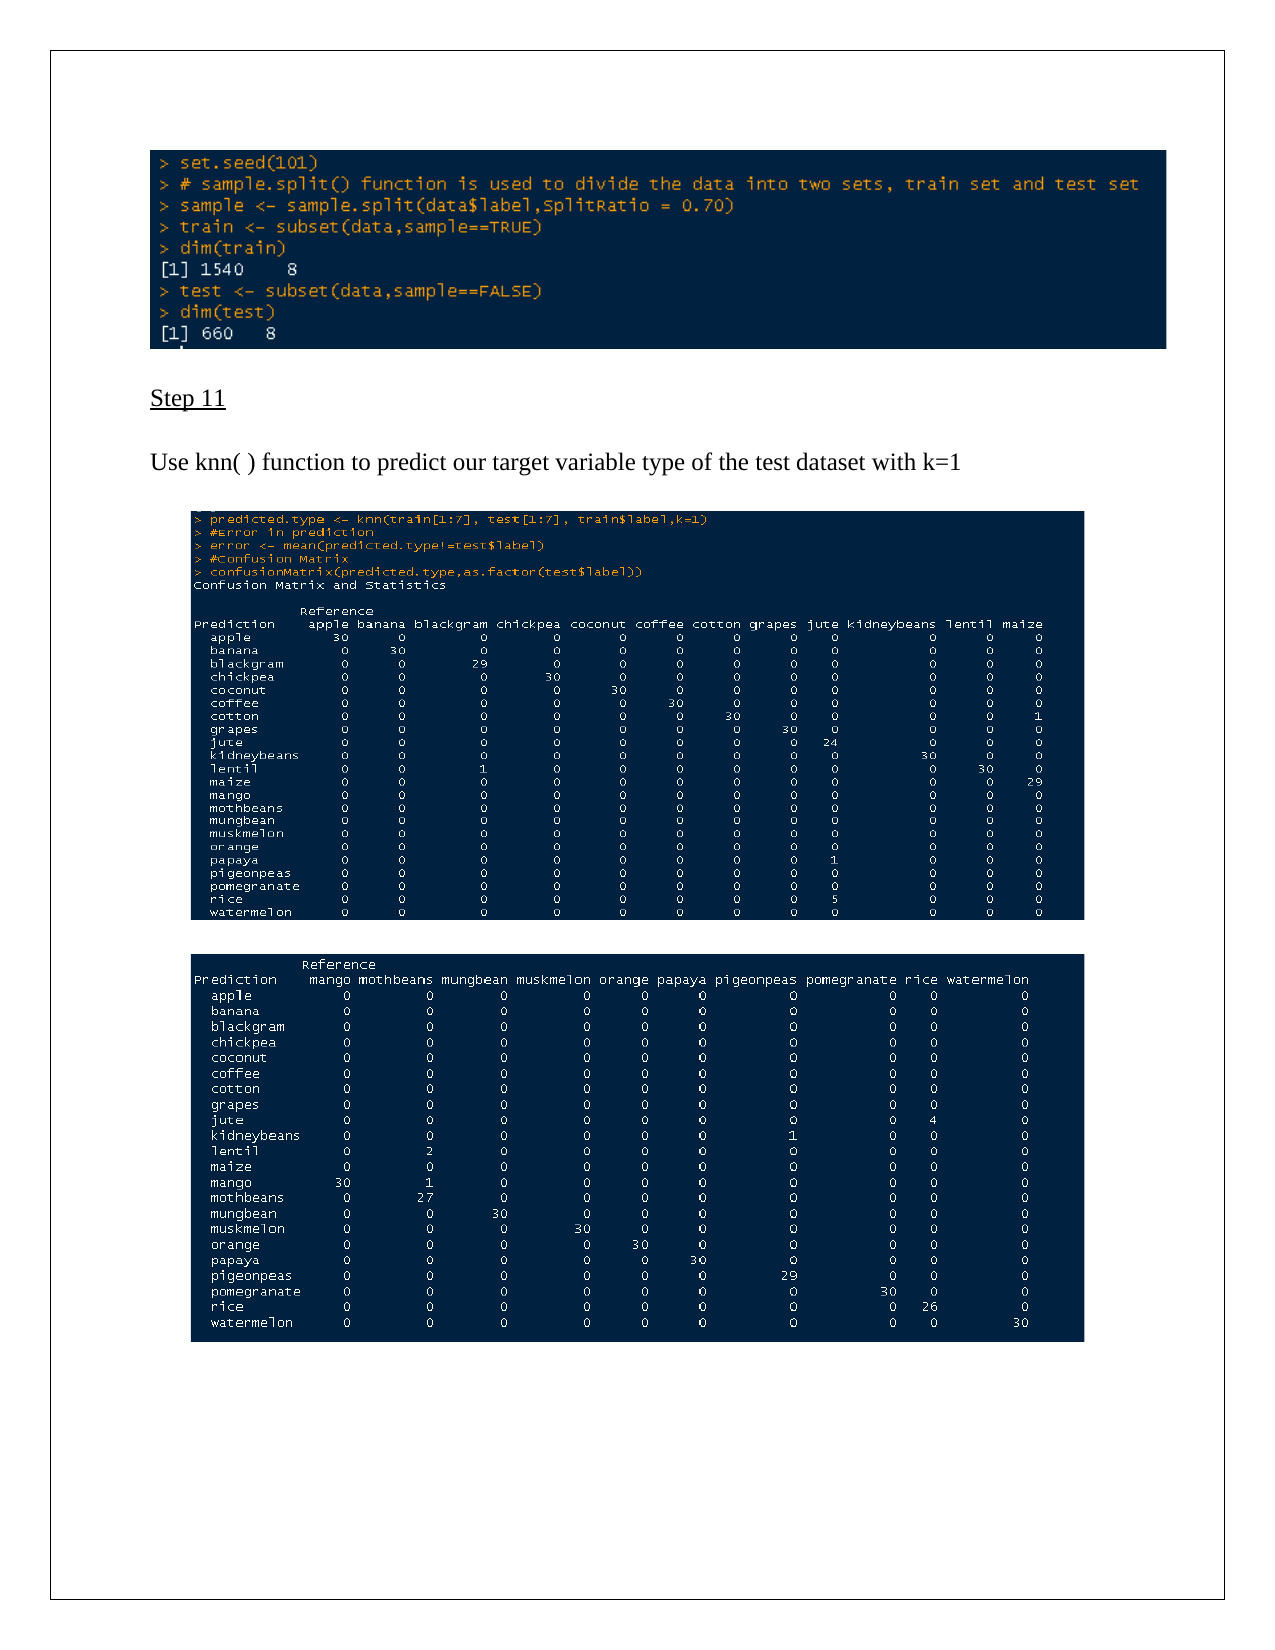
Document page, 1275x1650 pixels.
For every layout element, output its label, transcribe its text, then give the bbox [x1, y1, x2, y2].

picture [190, 511, 1085, 920]
text Step 11 [150, 383, 1125, 412]
text Use knn( ) function to predict our target variable type of the test dataset with k=1 [150, 447, 1125, 476]
picture [190, 954, 1085, 1342]
picture [150, 150, 1167, 349]
